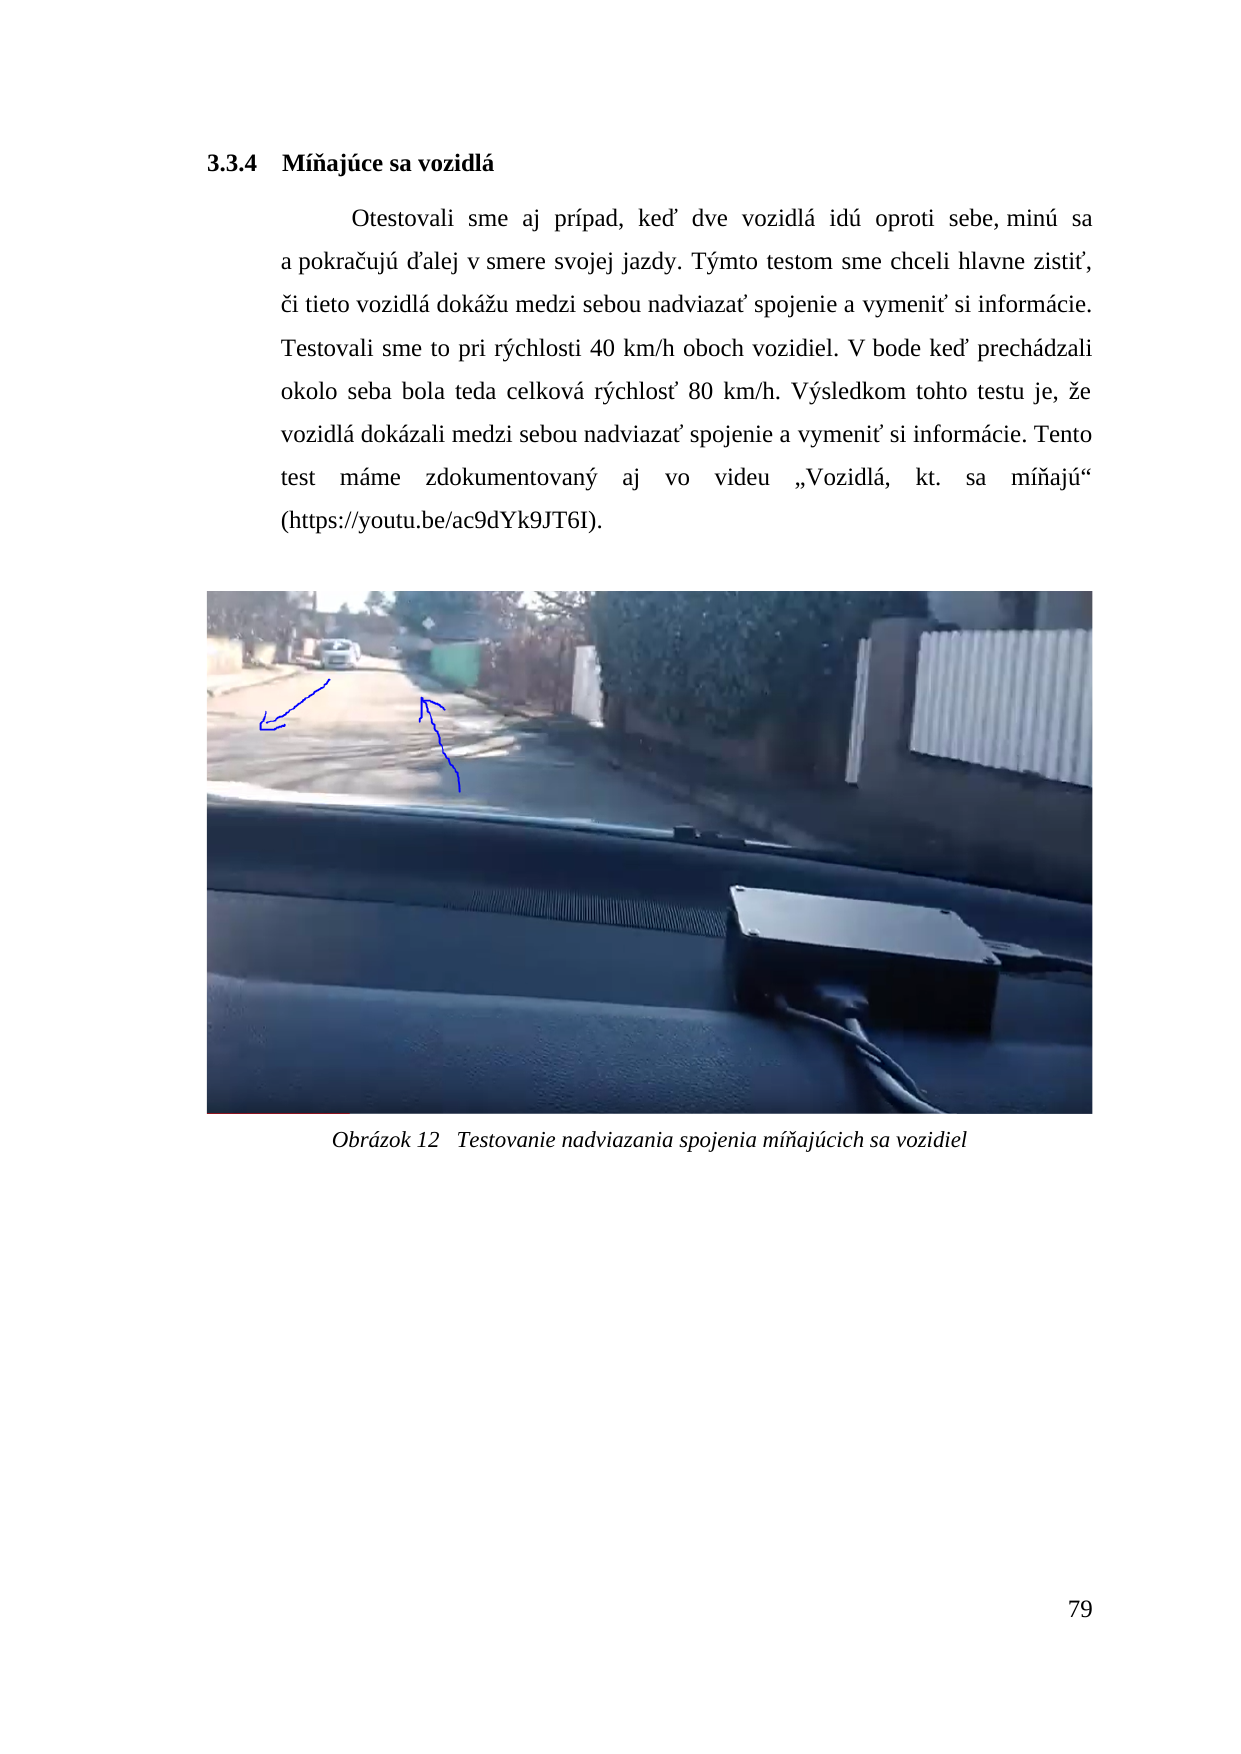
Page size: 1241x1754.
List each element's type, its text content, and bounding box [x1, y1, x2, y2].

subtitle 3.3.4 Míňajúce sa vozidlá [207, 148, 1092, 176]
text Otestovali sme aj prípad, keď dve vozidlá idú oproti sebe, minú sa a pokračujú ďalej v smere svojej jazdy. Týmto testom sme chceli hlavne zistiť, či tieto vozidlá dokážu medzi sebou nadviazať spojenie a vymeniť si informácie. Testovali sme to pri rýchlosti 40 km/h oboch vozidiel. V bode keď prechádzali okolo seba bola teda celková rýchlosť 80 km/h. Výsledkom tohto testu je, že vozidlá dokázali medzi sebou nadviazať spojenie a vymeniť si informácie. Tento test máme zdokumentovaný aj vo videu „Vozidlá, kt. sa míňajú“ (https://youtu.be/ac9dYk9JT6I). [281, 203, 1092, 534]
picture [206, 591, 1093, 1114]
text Obrázok 12 Testovanie nadviazania spojenia míňajúcich sa vozidiel [207, 1126, 1092, 1152]
